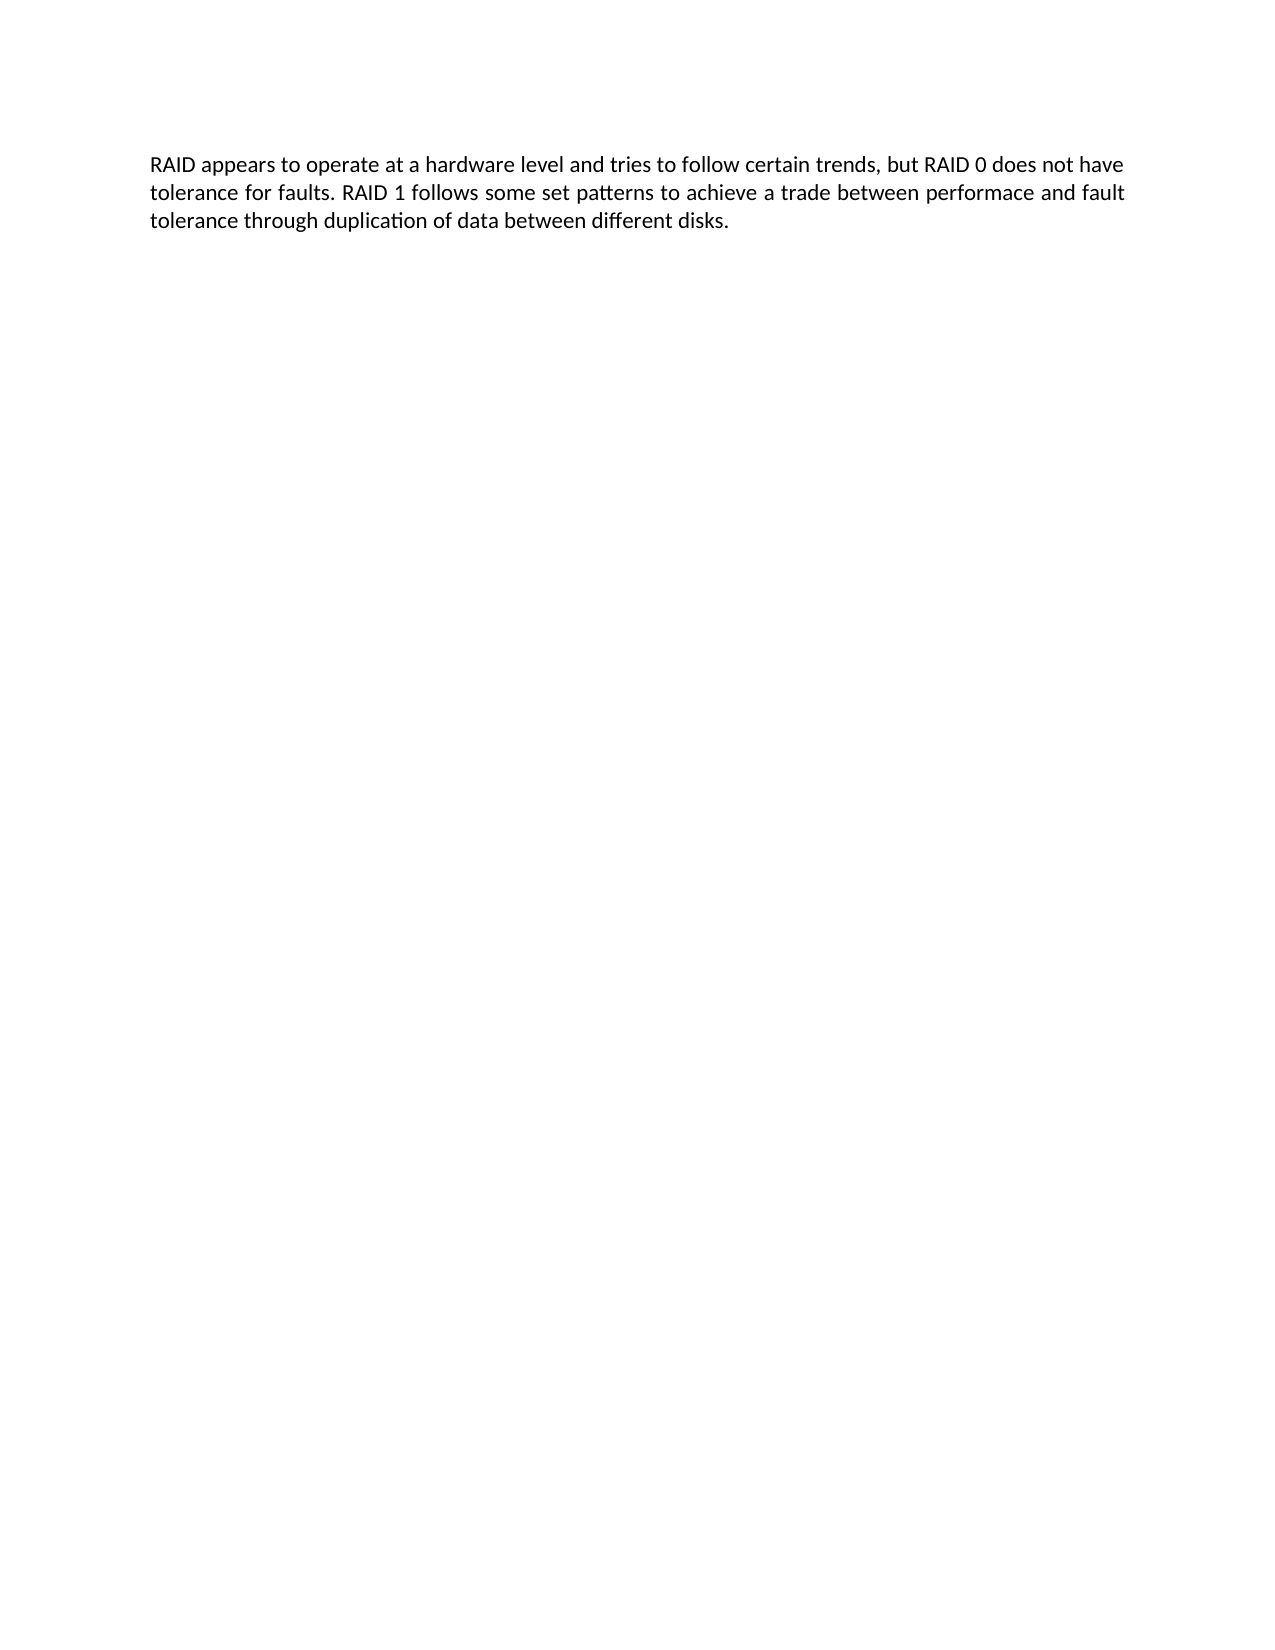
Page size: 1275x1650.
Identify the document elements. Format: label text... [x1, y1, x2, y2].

text RAID appears to operate at a hardware level and tries to follow certain trends, but RAID 0 does not have tolerance for faults. RAID 1 follows some set patterns to achieve a trade between performace and fault tolerance through duplication of data between different disks. [150, 150, 1125, 234]
